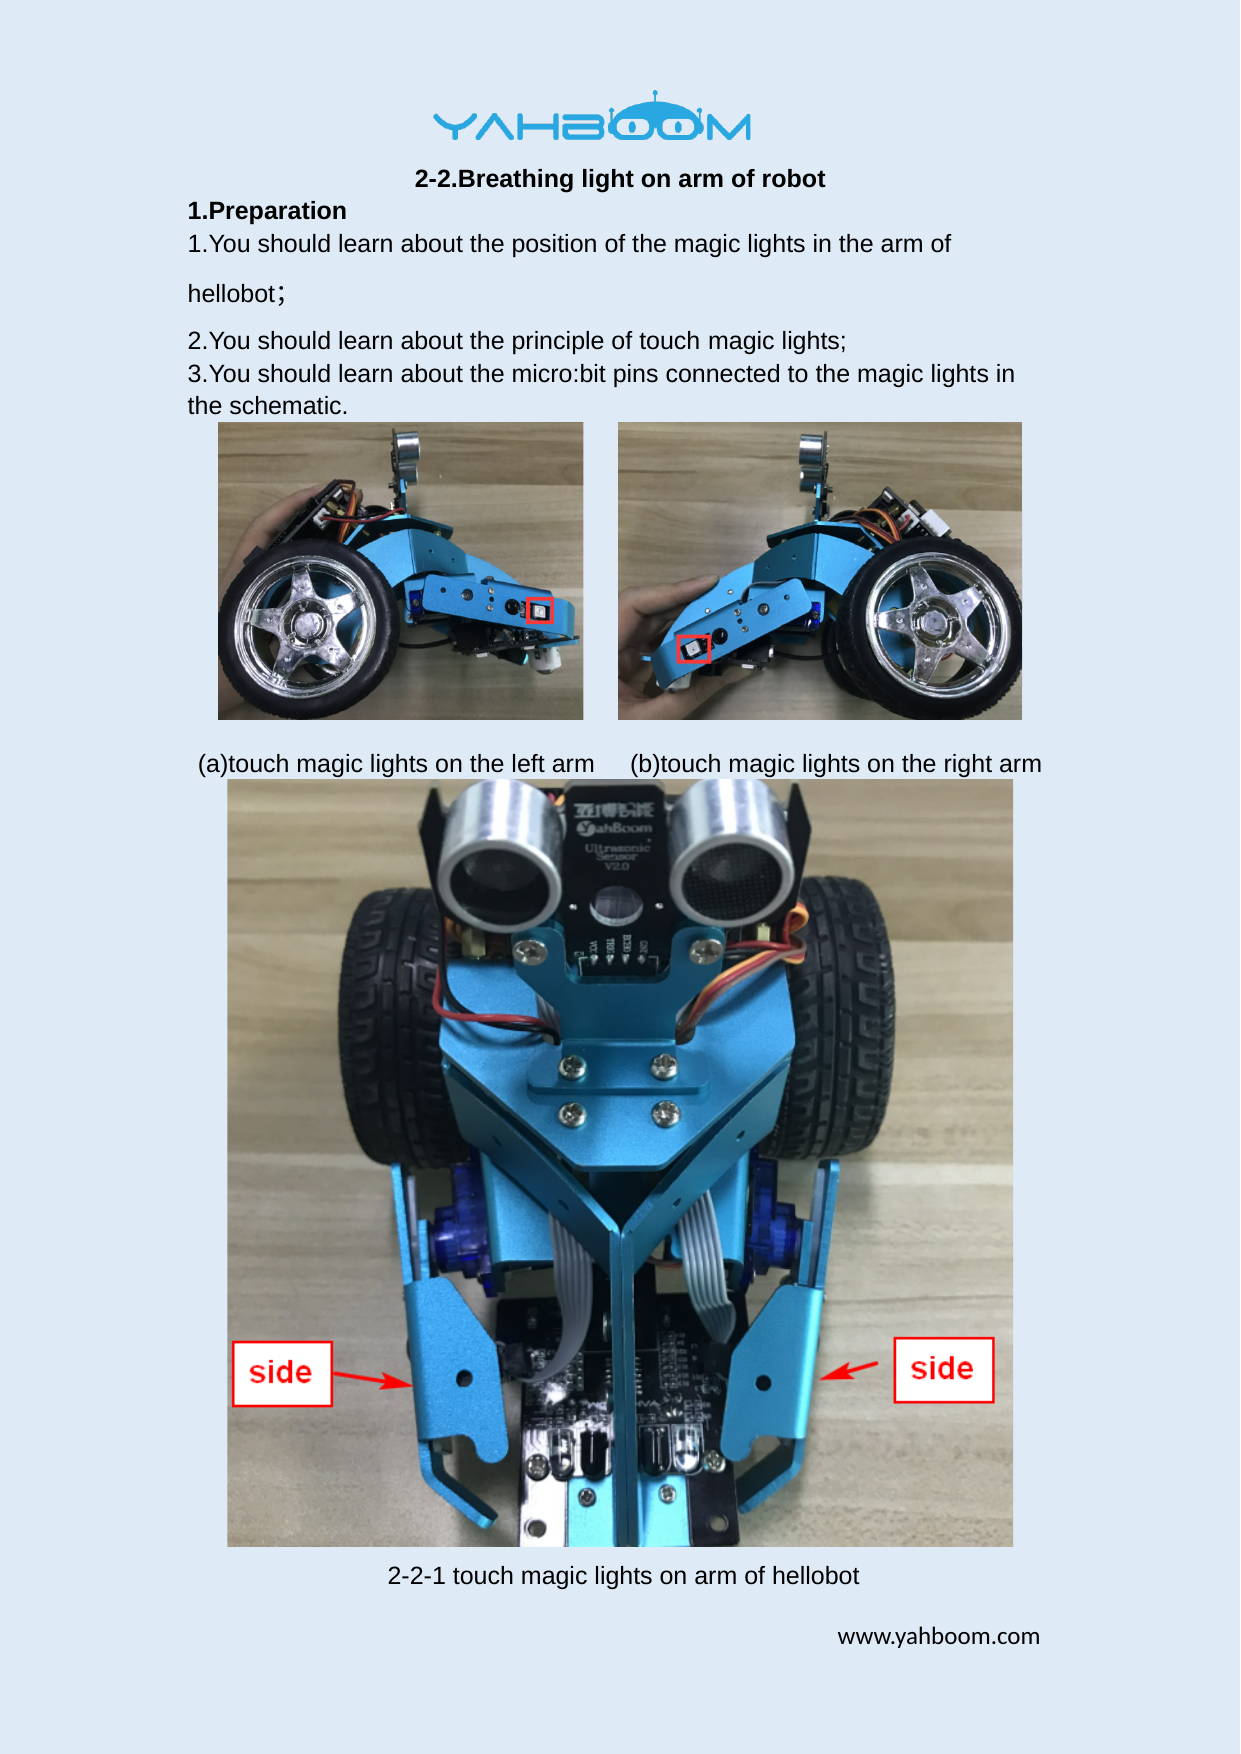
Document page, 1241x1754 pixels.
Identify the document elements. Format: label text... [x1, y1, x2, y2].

picture [433, 90, 751, 140]
picture [218, 422, 584, 720]
text 1.Preparation [187, 194, 1053, 227]
text 2-2-1 touch magic lights on arm of hellobot [187, 1559, 1053, 1592]
text 1.You should learn about the position of the magic lights in the arm of hellobot； [187, 227, 1053, 324]
text 3.You should learn about the micro:bit pins connected to the magic lights in the schematic. [187, 357, 1053, 422]
text 2.You should learn about the principle of touch magic lights; [187, 324, 1053, 357]
text 2-2.Breathing light on arm of robot [187, 162, 1053, 194]
picture [618, 422, 1023, 720]
picture [227, 779, 1014, 1547]
